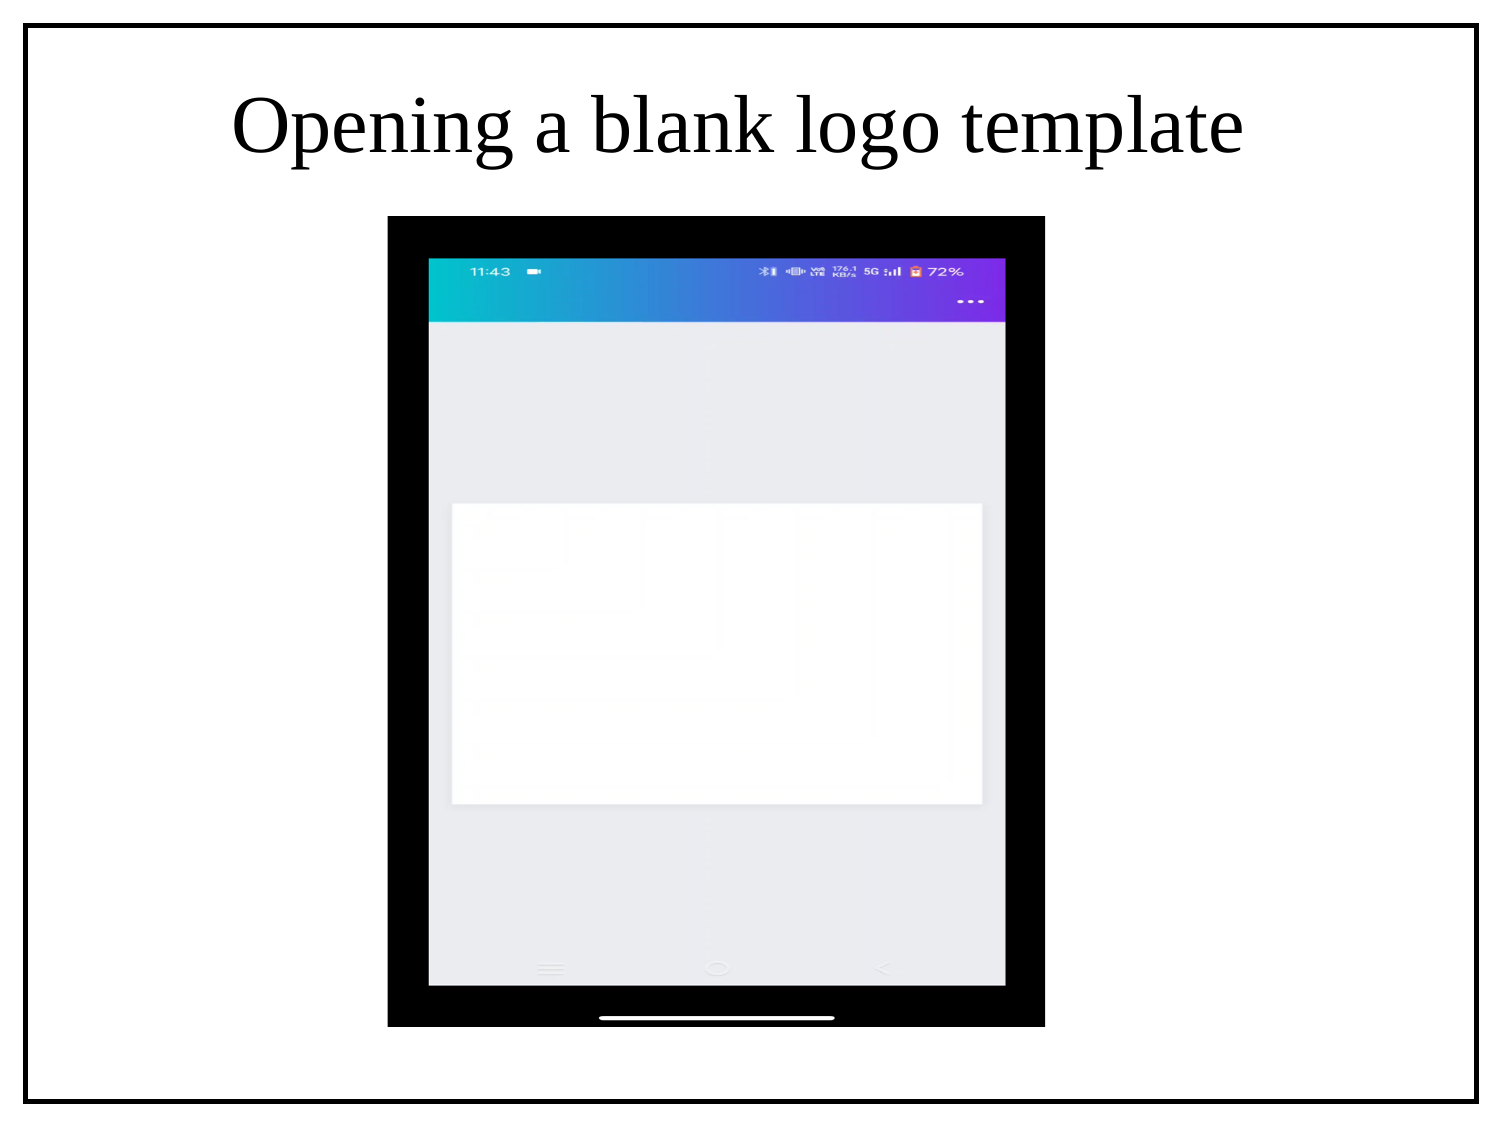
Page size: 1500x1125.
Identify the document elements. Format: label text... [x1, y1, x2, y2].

text Opening a blank logo template [124, 79, 1353, 171]
picture [387, 216, 1046, 1027]
